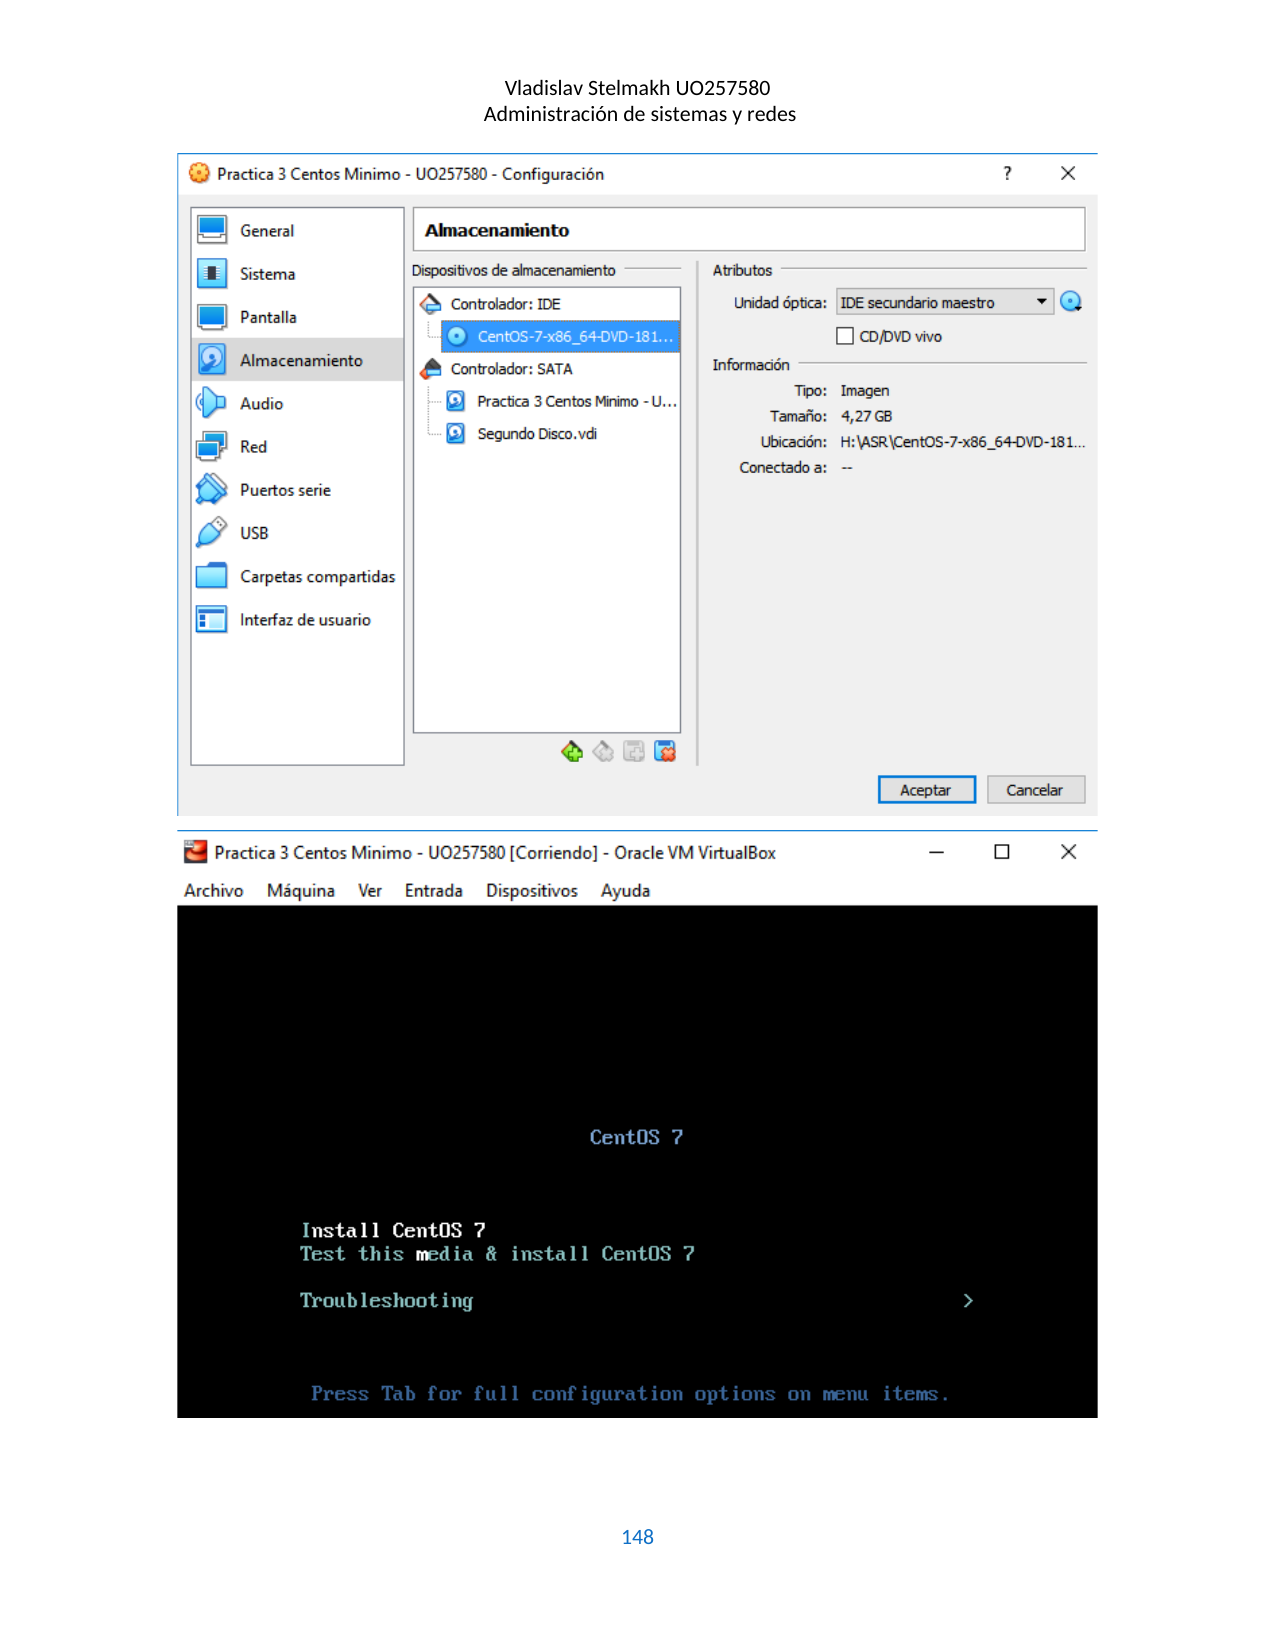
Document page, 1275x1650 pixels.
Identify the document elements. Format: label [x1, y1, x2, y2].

picture [177, 830, 1098, 1418]
picture [177, 153, 1098, 816]
